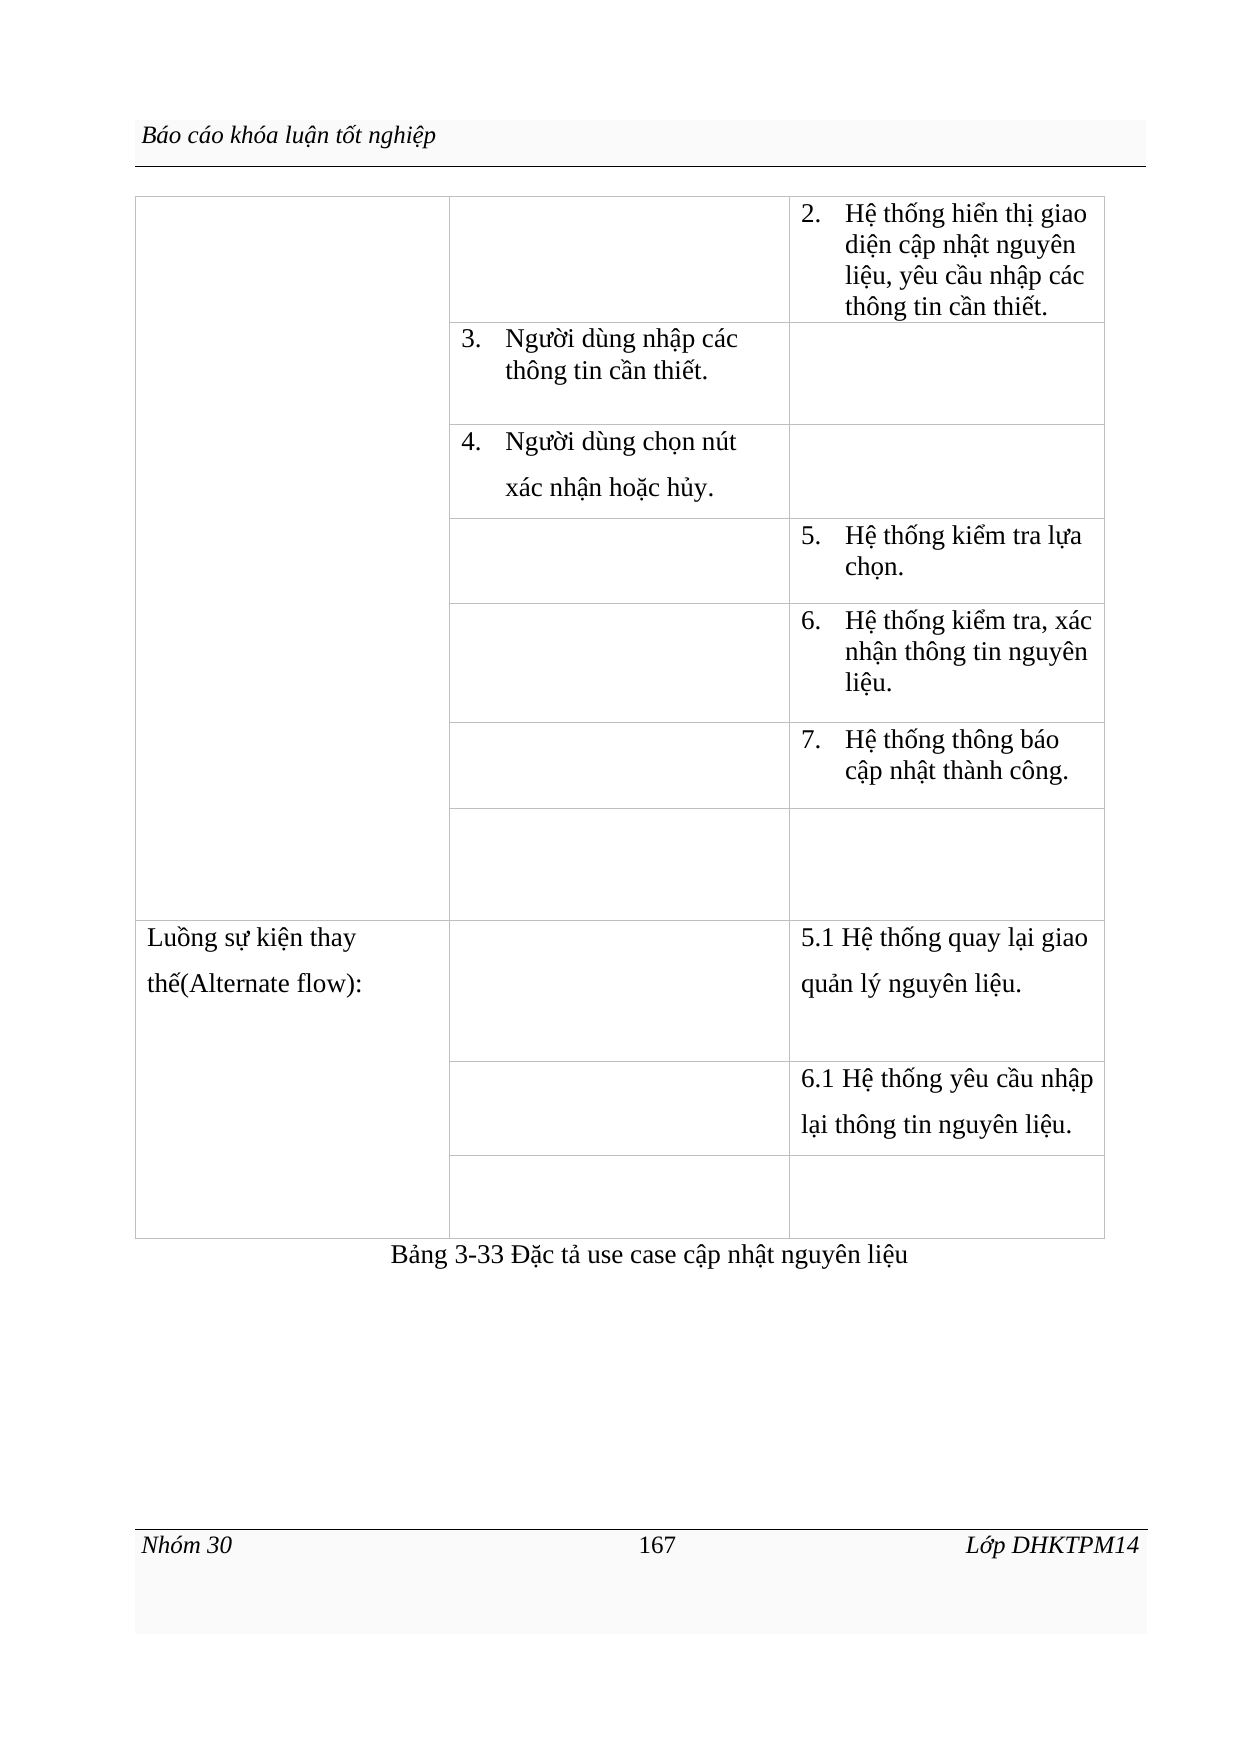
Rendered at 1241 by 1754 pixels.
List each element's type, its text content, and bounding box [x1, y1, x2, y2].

table_cell Người dùng nhập các thông tin cần thiết. [450, 323, 789, 424]
table_cell [450, 1156, 789, 1238]
table_cell Hệ thống thông báo cập nhật thành công. [790, 723, 1104, 807]
table_cell Hệ thống hiển thị giao diện cập nhật nguyên liệu, yêu cầu nhập các thông tin cần thiết. [790, 197, 1104, 322]
table_cell [450, 519, 789, 603]
table_cell [450, 1062, 789, 1155]
table_cell [790, 1156, 1104, 1238]
text Bảng 3-33 Đặc tả use case cập nhật nguyên liệu [135, 1239, 1105, 1270]
table_cell [790, 425, 1104, 518]
table_cell Người dùng chọn nút xác nhận hoặc hủy. [450, 425, 789, 518]
table_cell Hệ thống kiểm tra lựa chọn. [790, 519, 1104, 603]
table_cell [790, 809, 1104, 920]
table_cell [450, 604, 789, 722]
table_cell [450, 197, 789, 322]
table_cell [450, 921, 789, 1061]
table_cell [450, 723, 789, 807]
table_cell [790, 323, 1104, 424]
table_cell Luồng sự kiện thay thế(Alternate flow): [136, 921, 449, 1238]
table_cell 5.1 Hệ thống quay lại giao quản lý nguyên liệu. [790, 921, 1104, 1061]
table_cell 6.1 Hệ thống yêu cầu nhập lại thông tin nguyên liệu. [790, 1062, 1104, 1155]
table_cell [450, 809, 789, 920]
table_cell Hệ thống kiểm tra, xác nhận thông tin nguyên liệu. [790, 604, 1104, 722]
